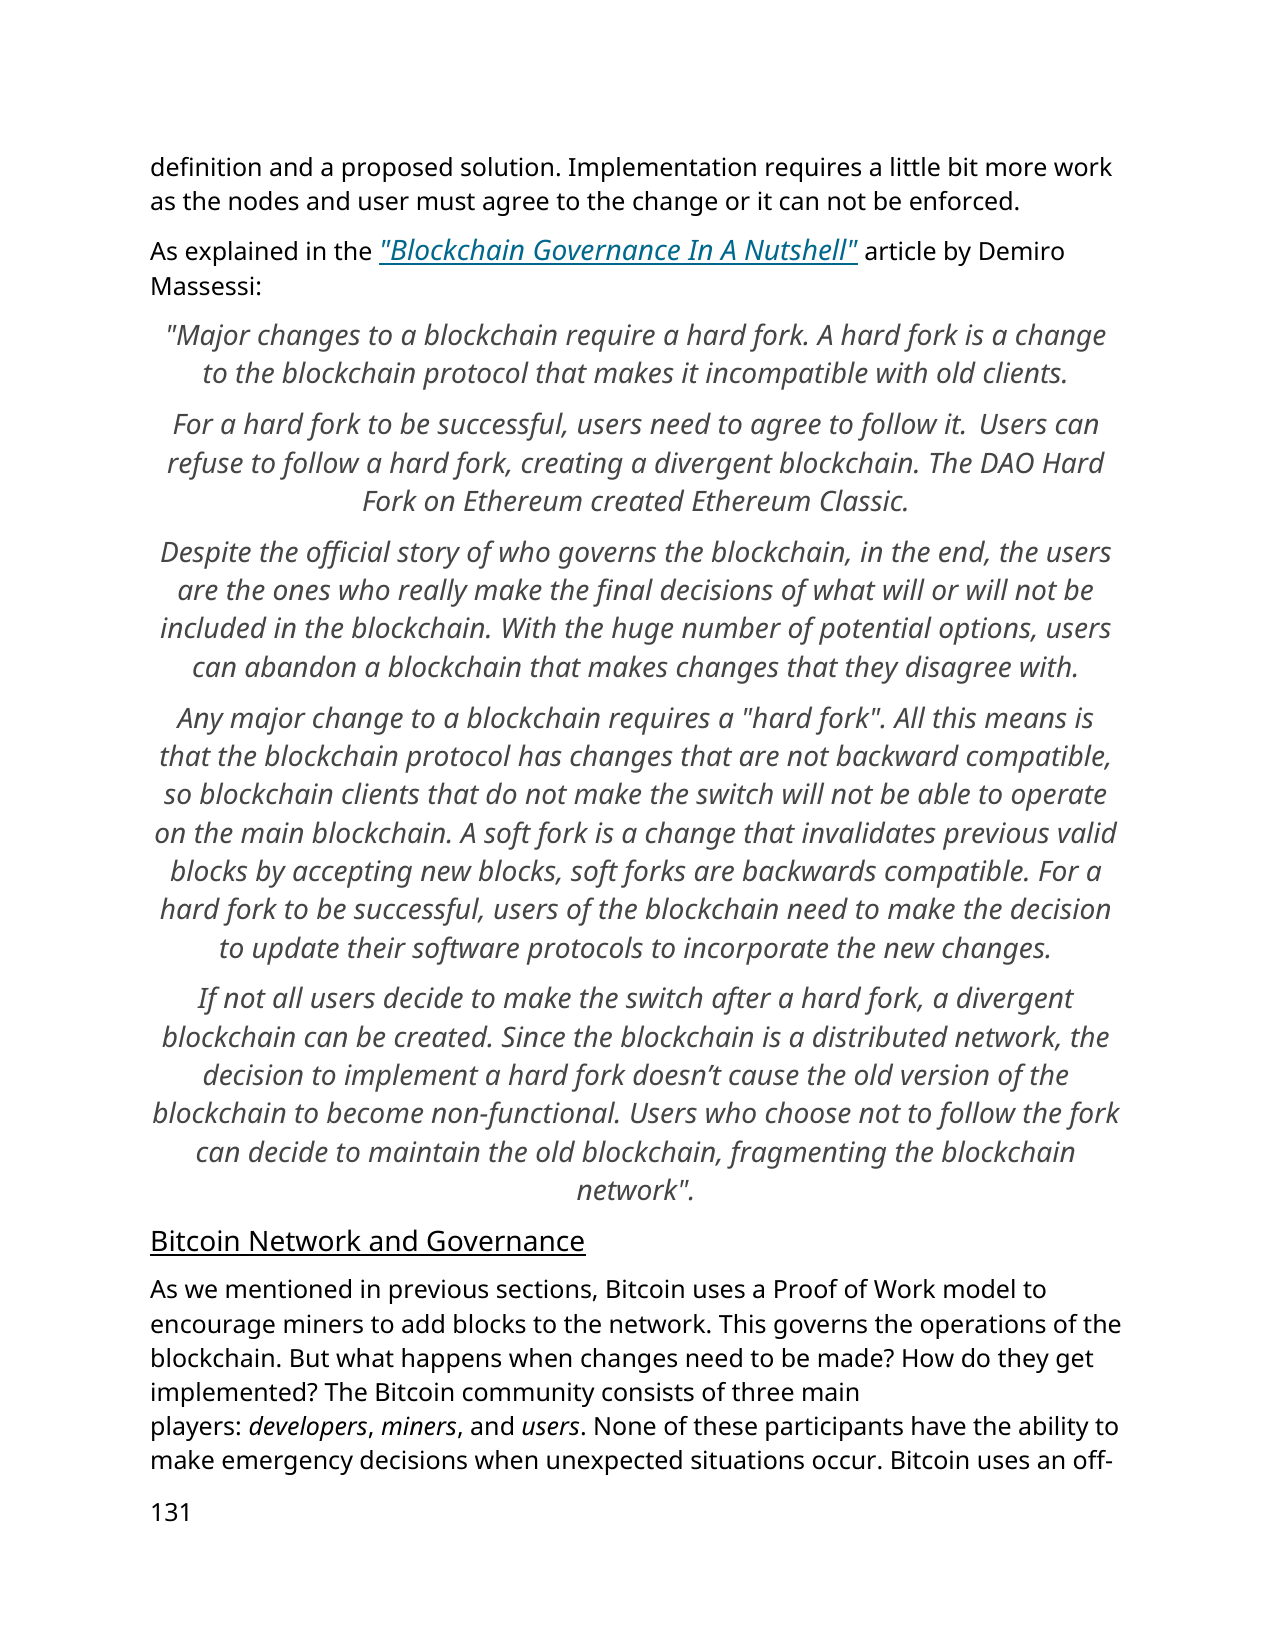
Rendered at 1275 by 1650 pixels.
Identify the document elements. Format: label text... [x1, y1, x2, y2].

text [150, 150, 1125, 218]
text "Major changes to a blockchain require a hard fork. A hard fork is a change to the blockchain protocol that makes it incompatible with old clients. [150, 316, 1125, 392]
text As explained in the "Blockchain Governance In A Nutshell" article by Demiro Massessi: [150, 231, 1125, 303]
text Any major change to a blockchain requires a "hard fork". All this means is that the blockchain protocol has changes that are not backward compatible, so blockchain clients that do not make the switch will not be able to operate on the main blockchain. A soft fork is a change that invalidates previous valid blocks by accepting new blocks, soft forks are backwards compatible. For a hard fork to be successful, users of the blockchain need to make the decision to update their software protocols to incorporate the new changes. [150, 698, 1125, 966]
text Despite the official story of who governs the blockchain, in the end, the users are the ones who really make the final decisions of what will or will not be included in the blockchain. With the huge number of potential options, users can abandon a blockchain that makes changes that they disagree with. [150, 532, 1125, 686]
text If not all users decide to make the switch after a hard fork, a divergent blockchain can be created. Since the blockchain is a distributed network, the decision to implement a hard fork doesn’t cause the old version of the blockchain to become non-functional. Users who choose not to follow the fork can decide to maintain the old blockchain, fragmenting the blockchain network". [150, 979, 1125, 1209]
subtitle Bitcoin Network and Governance [150, 1221, 1125, 1260]
text For a hard fork to be successful, users need to agree to follow it. Users can refuse to follow a hard fork, creating a divergent blockchain. The DAO Hard Fork on Ethereum created Ethereum Classic. [150, 405, 1125, 520]
